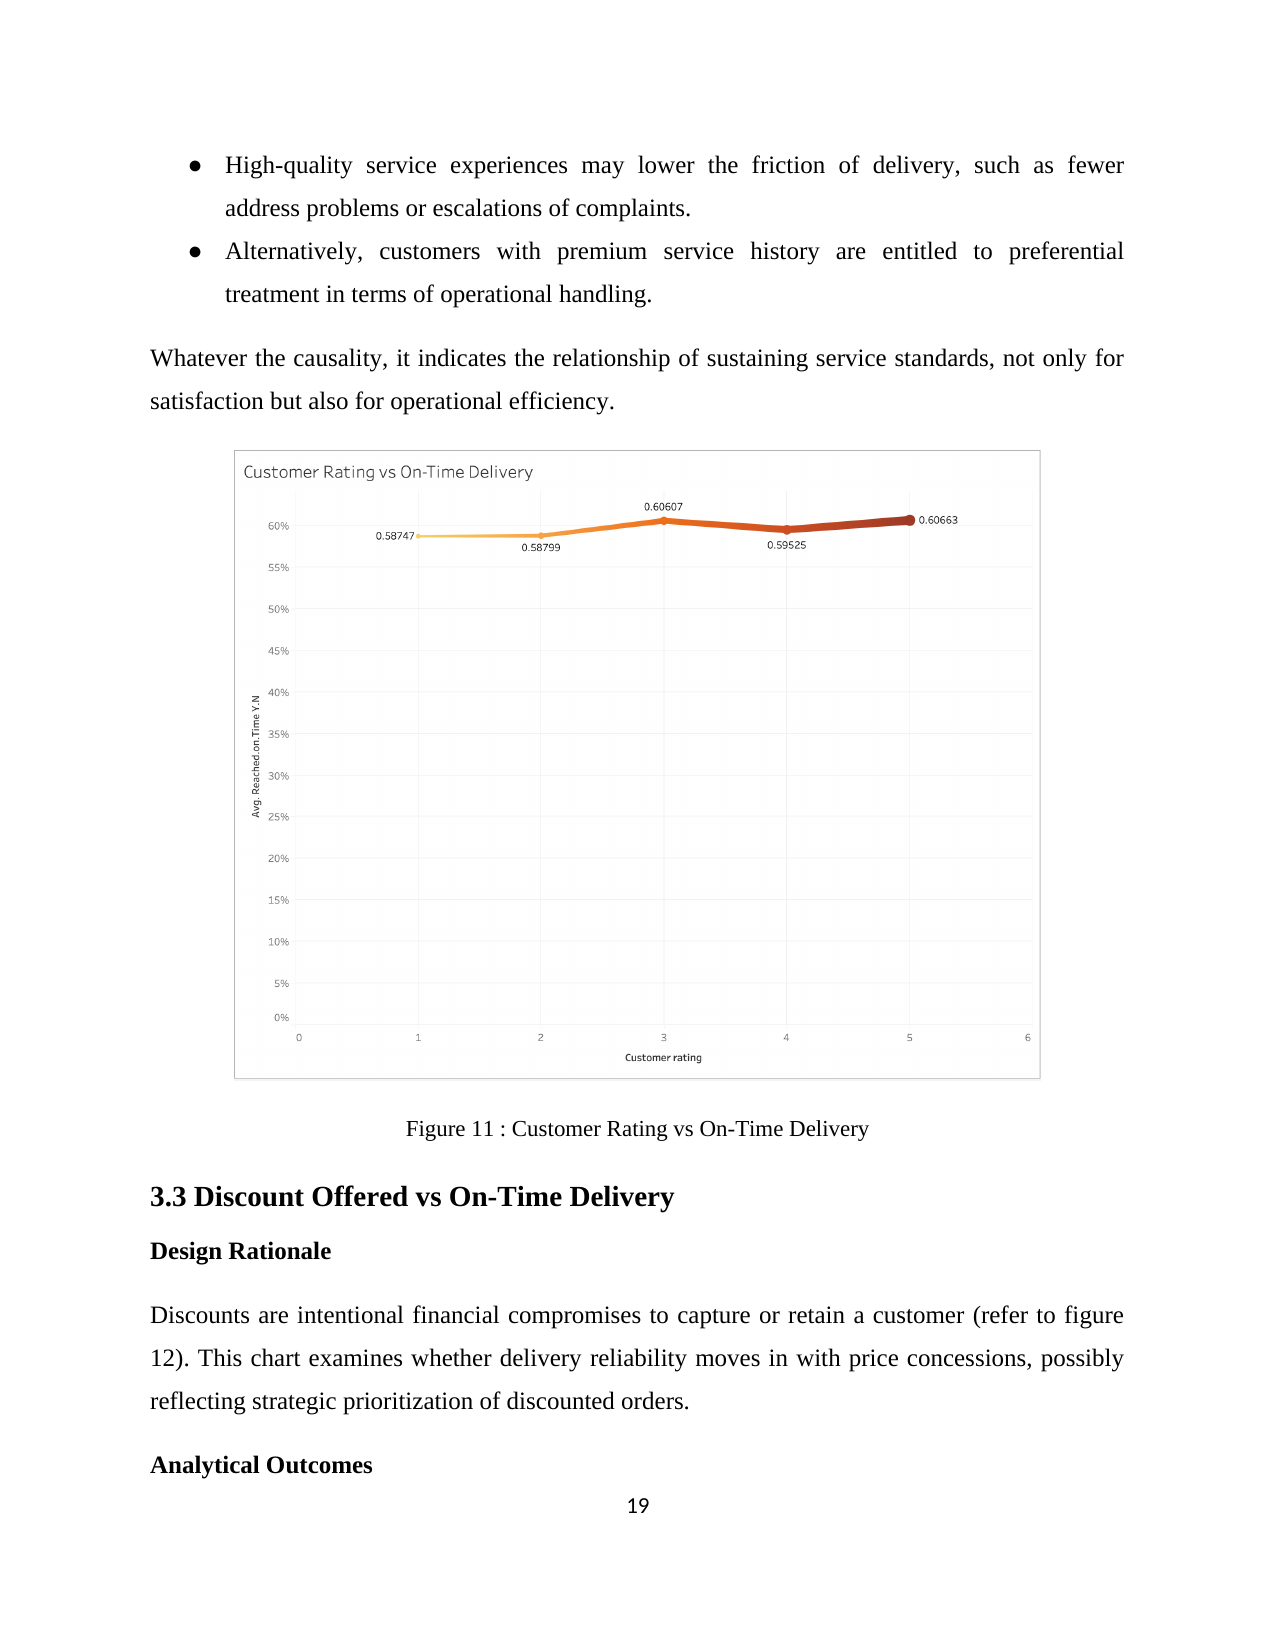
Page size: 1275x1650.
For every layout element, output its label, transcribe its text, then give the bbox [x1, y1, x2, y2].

list Alternatively, customers with premium service history are entitled to preferential treatment in terms of operational handling. [187, 236, 1125, 308]
text Figure 11 : Customer Rating vs On-Time Delivery [150, 1115, 1125, 1141]
subtitle 3.3 Discount Offered vs On-Time Delivery [150, 1179, 1125, 1213]
text Whatever the causality, it indicates the relationship of sustaining service standards, not only for satisfaction but also for operational efficiency. [150, 343, 1125, 415]
list High-quality service experiences may lower the friction of delivery, such as fewer address problems or escalations of complaints. [187, 150, 1125, 222]
text Analytical Outcomes [150, 1450, 1125, 1479]
text Discounts are intentional financial compromises to capture or retain a customer (refer to figure 12). This chart examines whether delivery reliability moves in with price concessions, possibly reflecting strategic prioritization of discounted orders. [150, 1300, 1125, 1415]
text Design Rationale [150, 1236, 1125, 1265]
picture [234, 450, 1042, 1081]
